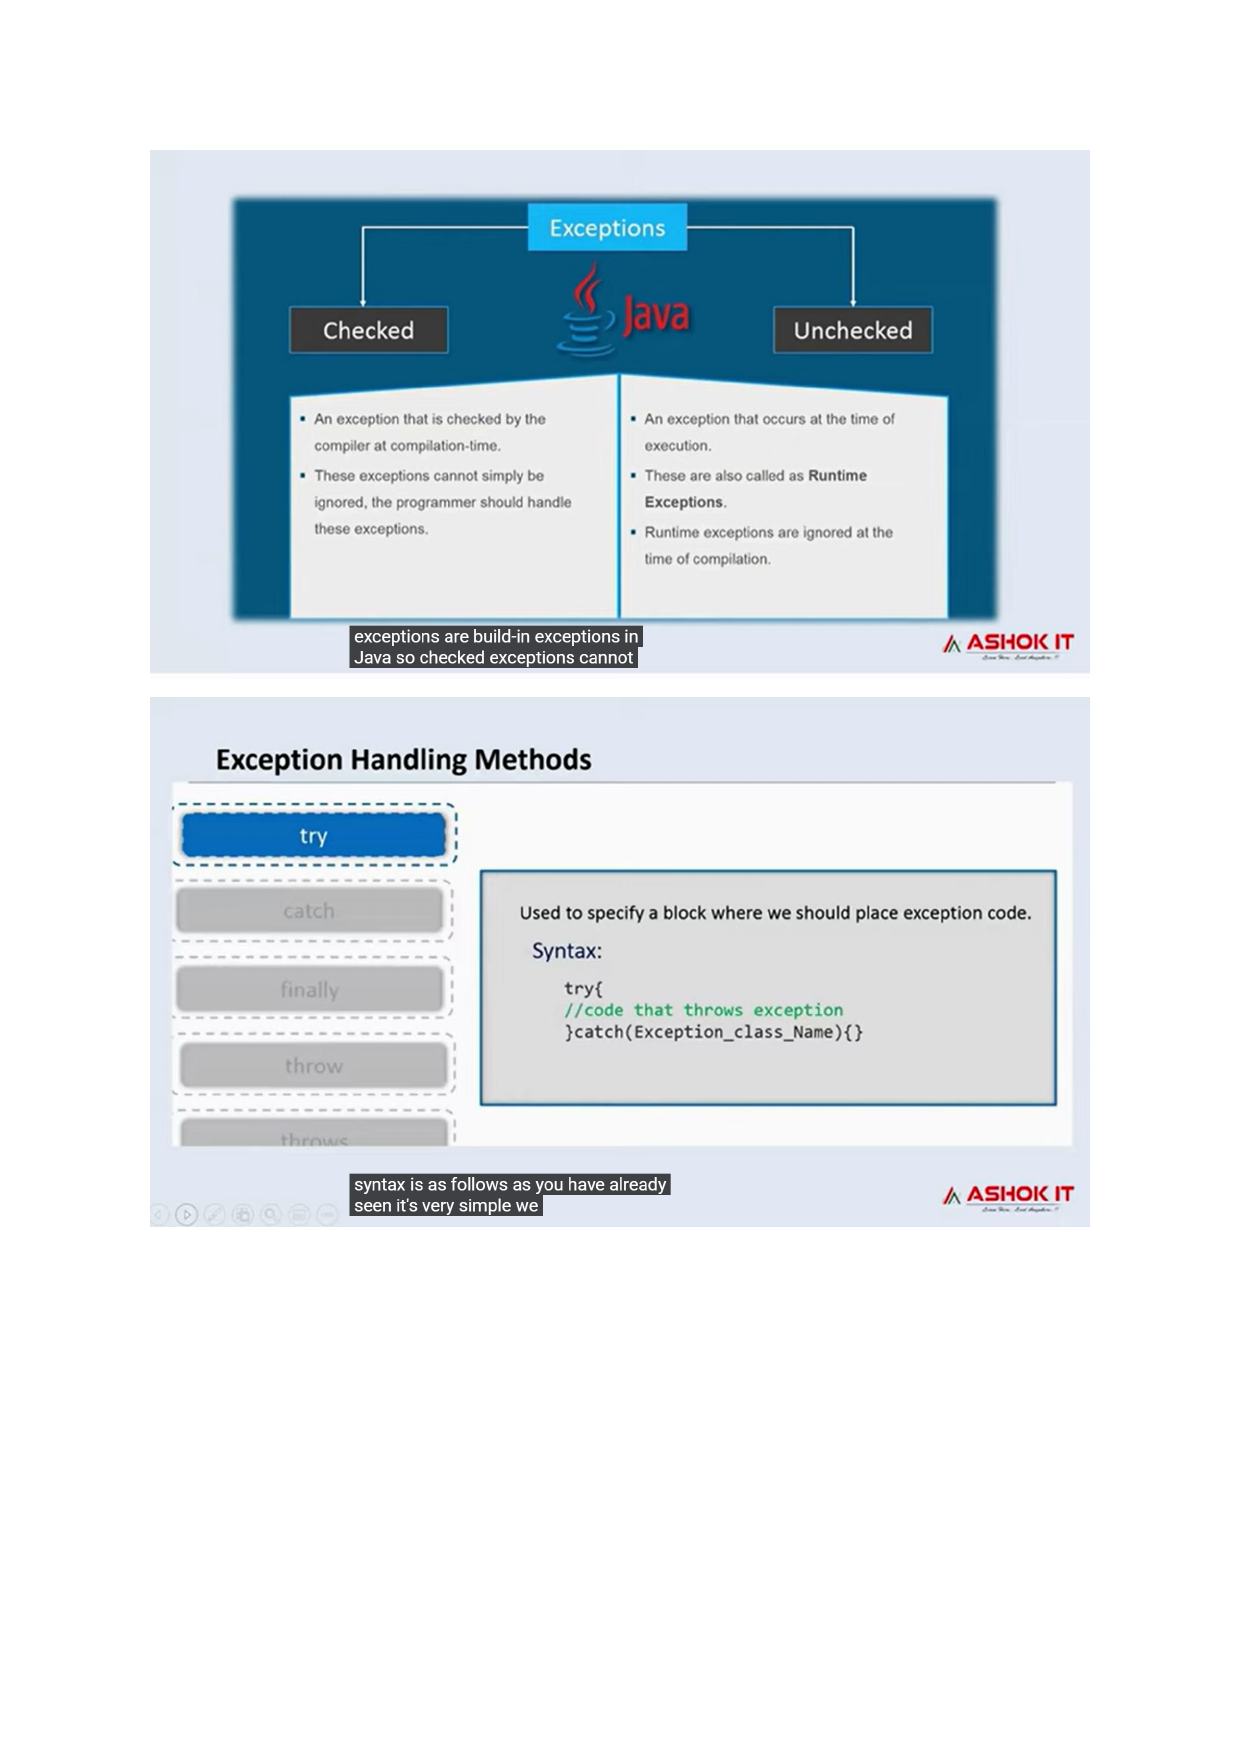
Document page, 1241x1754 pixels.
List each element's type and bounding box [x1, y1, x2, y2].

picture [150, 150, 1091, 679]
picture [150, 697, 1091, 1227]
